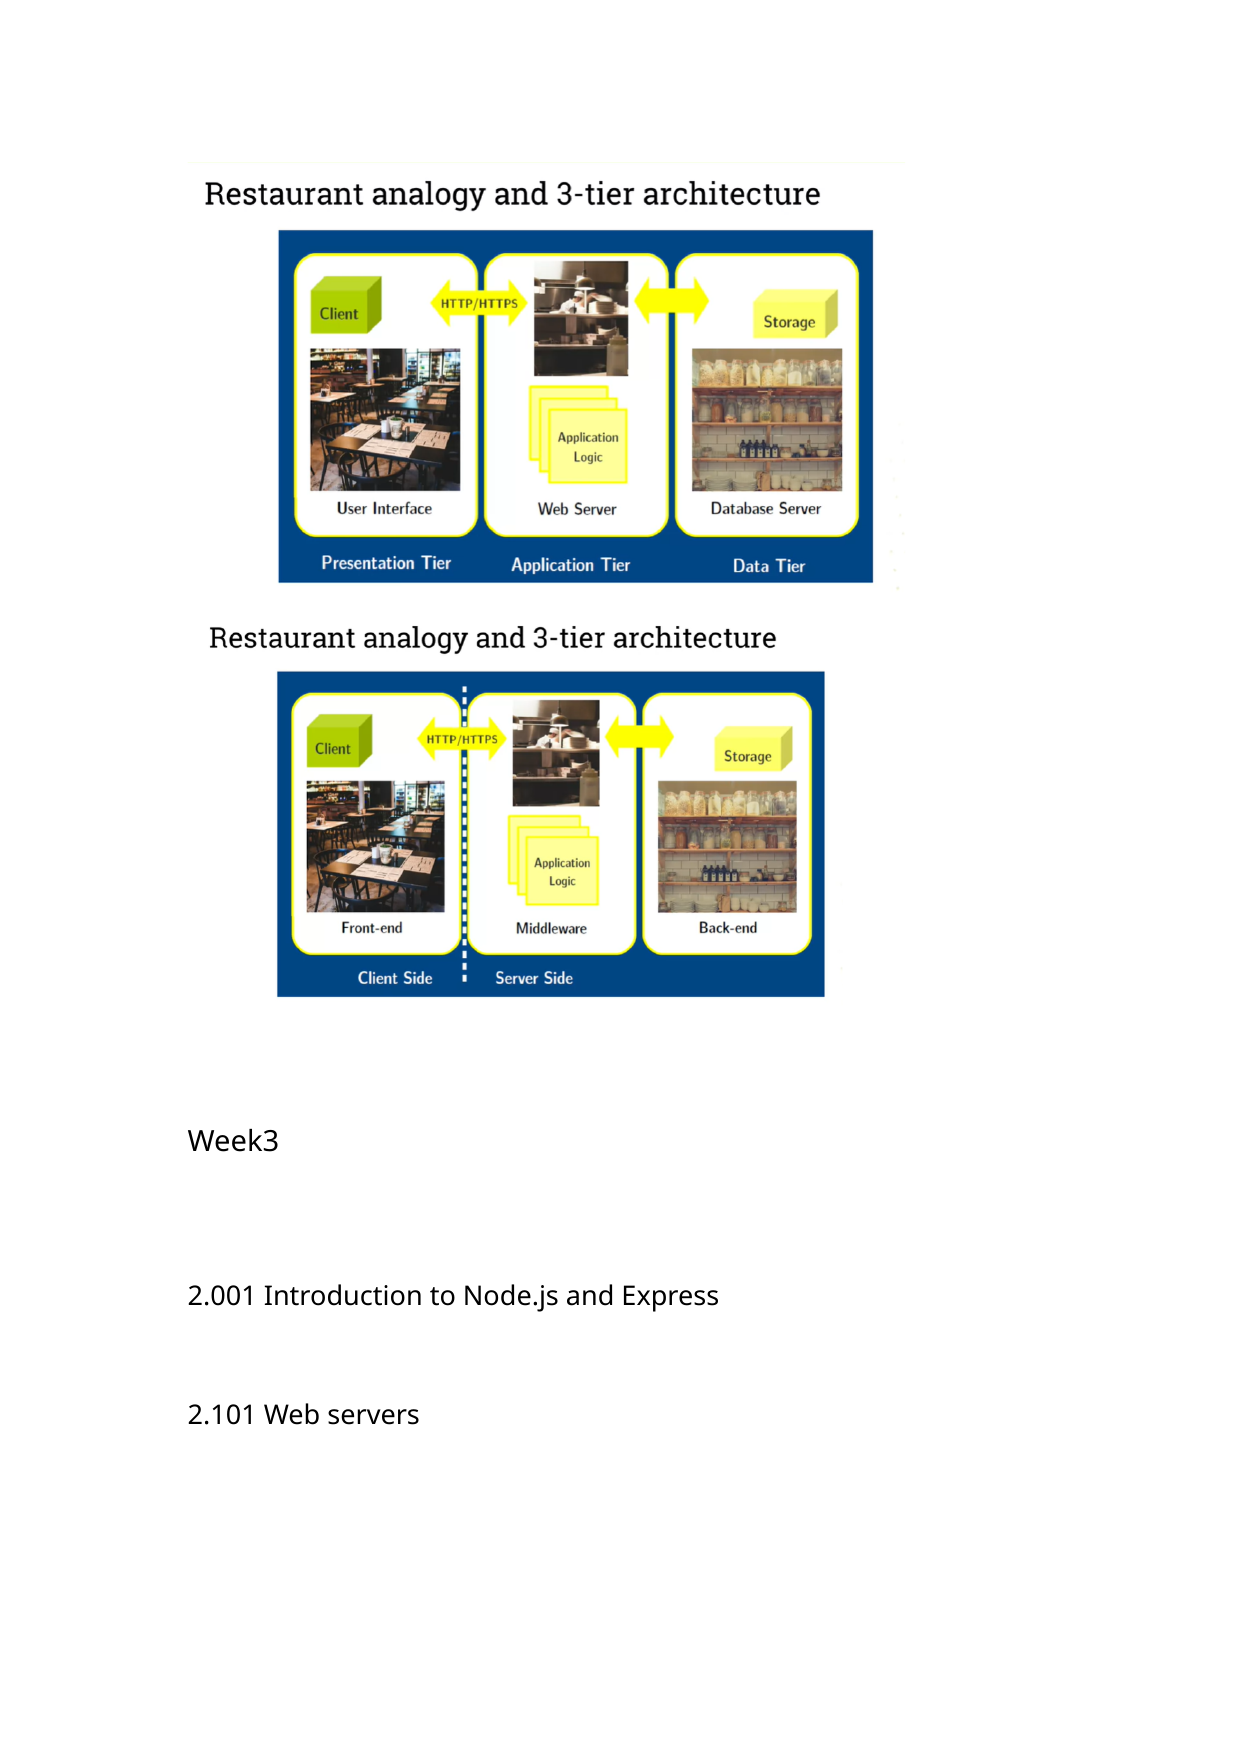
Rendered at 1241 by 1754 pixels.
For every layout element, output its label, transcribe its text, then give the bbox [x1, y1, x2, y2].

picture [187, 617, 843, 1009]
picture [187, 162, 905, 597]
subtitle 2.101 Web servers [187, 1382, 1053, 1447]
subtitle Week3 [187, 1107, 1053, 1172]
subtitle 2.001 Introduction to Node.js and Express [187, 1263, 1053, 1328]
